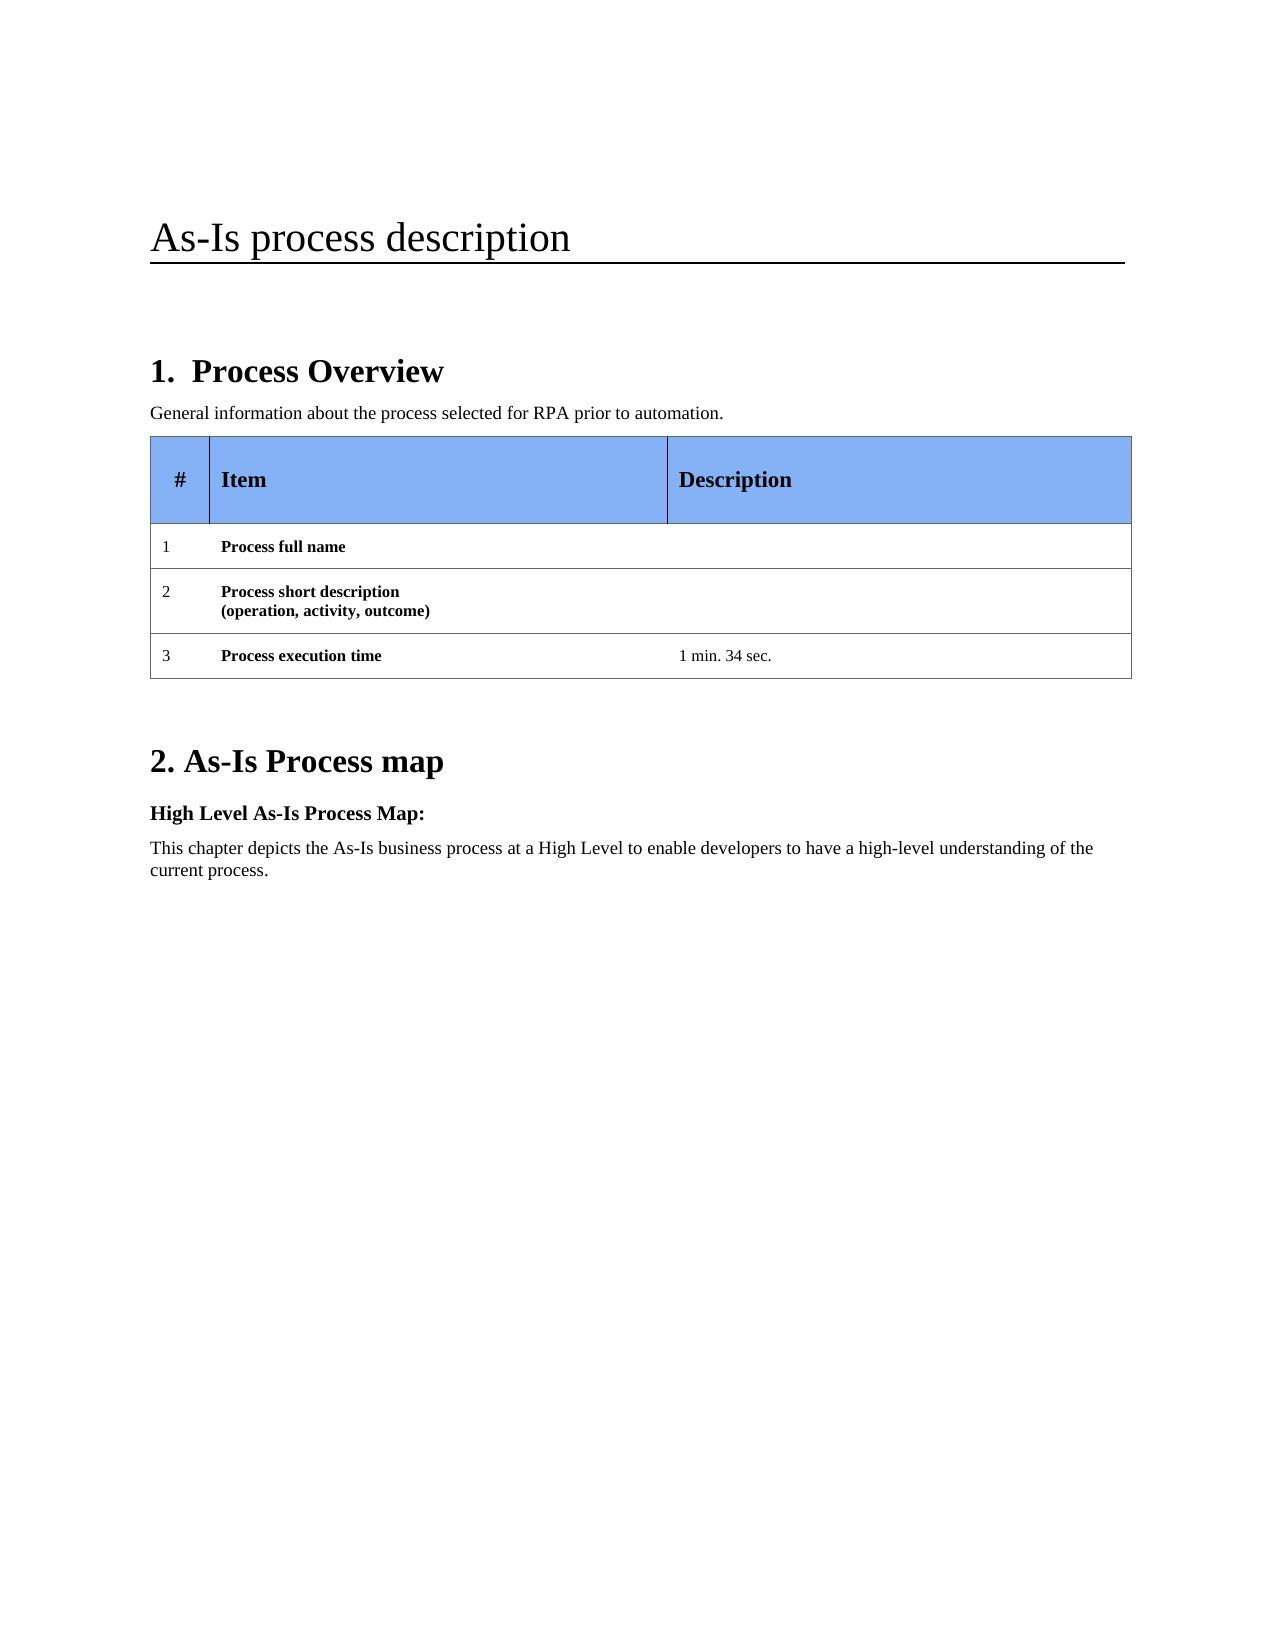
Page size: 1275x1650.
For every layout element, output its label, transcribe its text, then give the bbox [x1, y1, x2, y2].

table_cell 1 [151, 524, 209, 568]
table_cell [668, 524, 1131, 568]
subtitle As-Is process description [150, 212, 1125, 262]
table_header Item [210, 437, 667, 523]
table_cell Process execution time [210, 634, 667, 678]
subtitle 2. As-Is Process map [150, 741, 1125, 780]
text General information about the process selected for RPA prior to automation. [150, 402, 1125, 423]
table_cell [668, 569, 1131, 633]
text This chapter depicts the As-Is business process at a High Level to enable developers to have a high-level understanding of the current process. [150, 837, 1125, 880]
table_cell 3 [151, 634, 209, 678]
subtitle 1. Process Overview [150, 351, 1125, 389]
table_header Description [668, 437, 1131, 523]
table_cell Process full name [210, 524, 667, 568]
table_cell 2 [151, 569, 209, 633]
table_header # [151, 437, 209, 523]
table_cell Process short description (operation, activity, outcome) [210, 569, 667, 633]
subtitle High Level As-Is Process Map: [150, 801, 1125, 825]
table_cell 1 min. 34 sec. [668, 634, 1131, 678]
